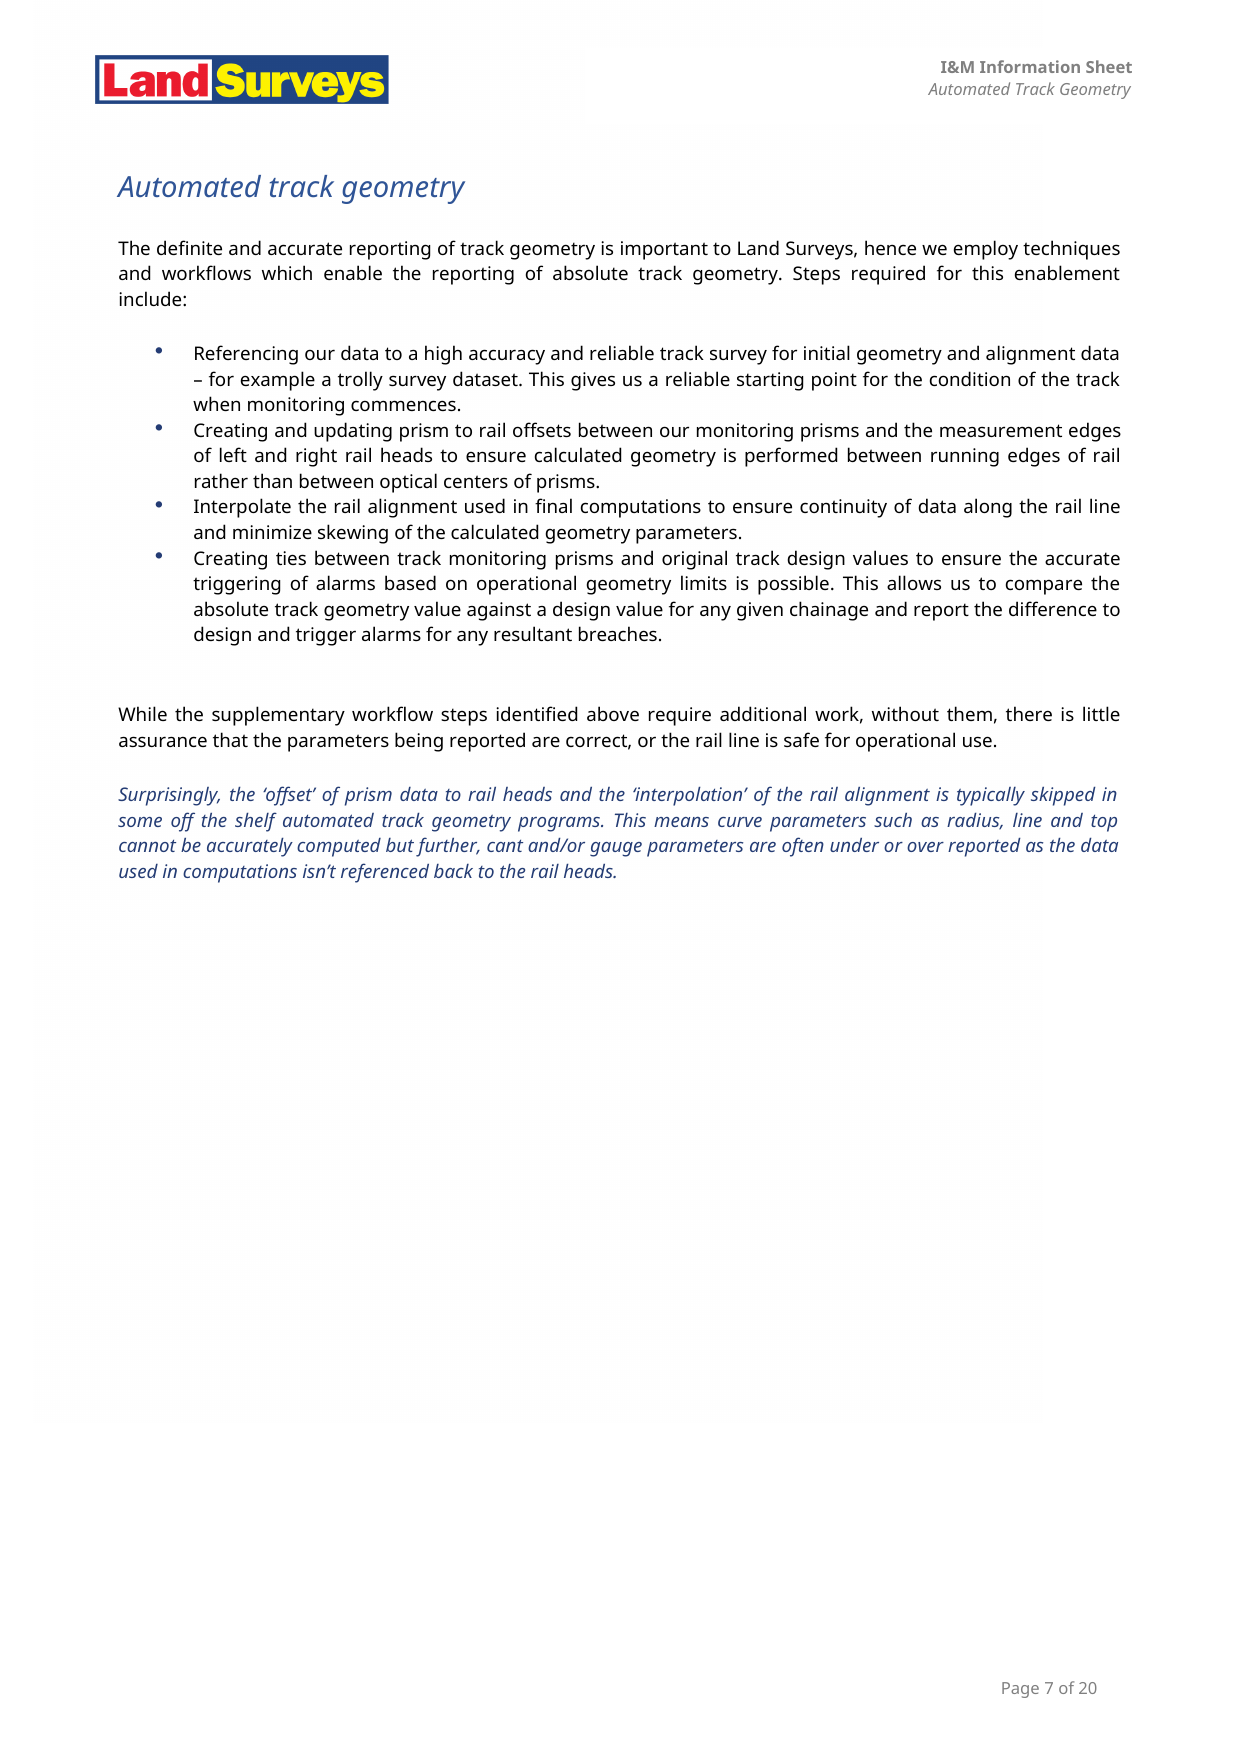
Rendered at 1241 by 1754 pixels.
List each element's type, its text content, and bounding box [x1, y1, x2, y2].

text The definite and accurate reporting of track geometry is important to Land Surveys, hence we employ techniques and workflows which enable the reporting of absolute track geometry. Steps required for this enablement include: [118, 235, 1122, 311]
text While the supplementary workflow steps identified above require additional work, without them, there is little assurance that the parameters being reported are correct, or the rail line is safe for operational use. [118, 702, 1122, 753]
text Automated track geometry [118, 166, 1122, 206]
list Interpolate the rail alignment used in final computations to ensure continuity of data along the rail line and minimize skewing of the calculated geometry parameters. [156, 494, 1122, 545]
list Referencing our data to a high accuracy and reliable track survey for initial geometry and alignment data – for example a trolly survey dataset. This gives us a reliable starting point for the condition of the track when monitoring commences. [156, 341, 1122, 417]
text Surprisingly, the ‘offset’ of prism data to rail heads and the ‘interpolation’ of the rail alignment is typically skipped in some off the shelf automated track geometry programs. This means curve parameters such as radius, line and top cannot be accurately computed but further, cant and/or gauge parameters are often under or over reported as the data used in computations isn’t referenced back to the rail heads. [118, 782, 1122, 884]
picture [33, 0, 1044, 1423]
list Creating ties between track monitoring prisms and original track design values to ensure the accurate triggering of alarms based on operational geometry limits is possible. This allows us to compare the absolute track geometry value against a design value for any given chainage and report the difference to design and trigger alarms for any resultant breaches. [156, 545, 1122, 647]
list Creating and updating prism to rail offsets between our monitoring prisms and the measurement edges of left and right rail heads to ensure calculated geometry is performed between running edges of rail rather than between optical centers of prisms. [156, 417, 1122, 494]
